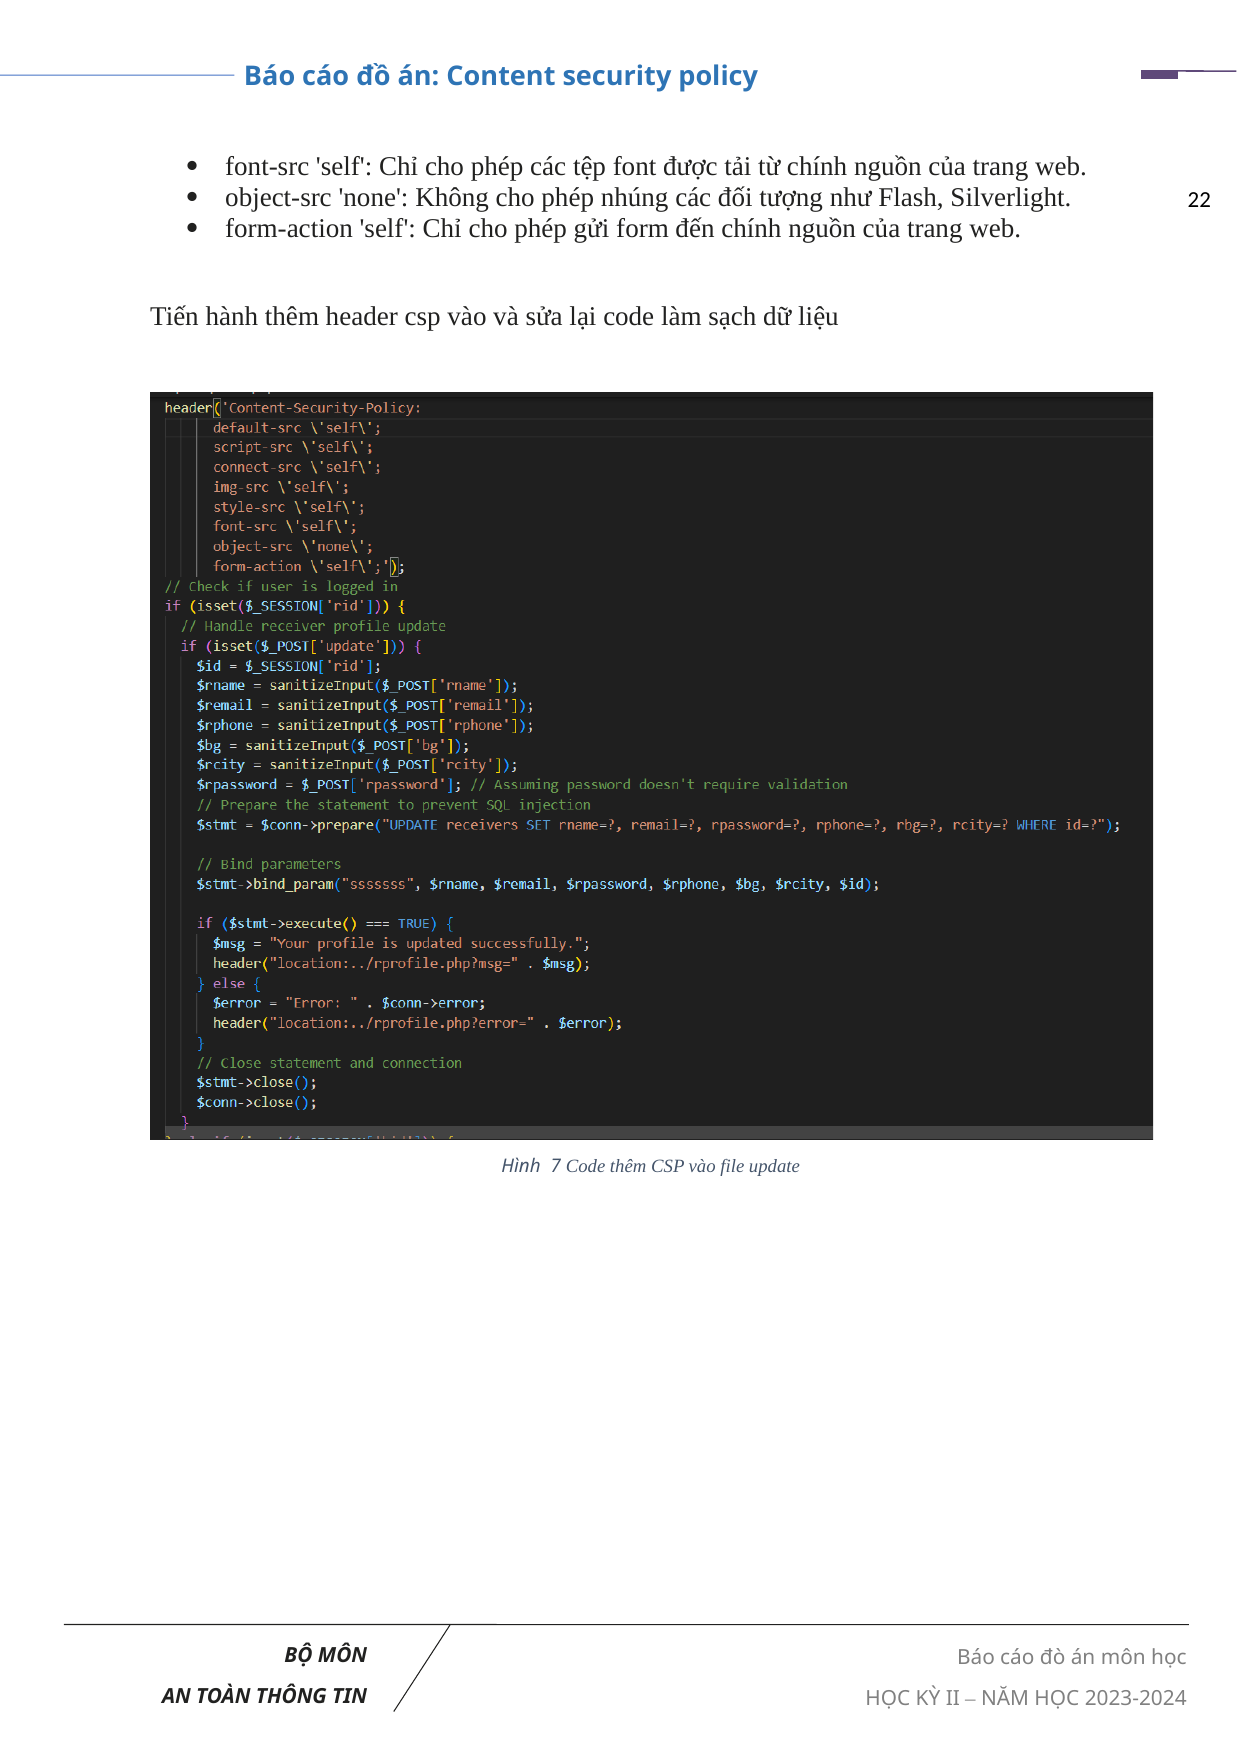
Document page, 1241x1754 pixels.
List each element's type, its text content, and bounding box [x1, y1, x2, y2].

picture [150, 392, 1154, 1140]
list font-src 'self': Chỉ cho phép các tệp font được tải từ chính nguồn của trang web. [187, 150, 1153, 181]
list object-src 'none': Không cho phép nhúng các đối tượng như Flash, Silverlight. [187, 181, 1153, 212]
text Hình 7 Code thêm CSP vào file update [150, 1152, 1153, 1178]
text Tiến hành thêm header csp vào và sửa lại code làm sạch dữ liệu [150, 300, 1153, 331]
list form-action 'self': Chỉ cho phép gửi form đến chính nguồn của trang web. [187, 212, 1153, 244]
